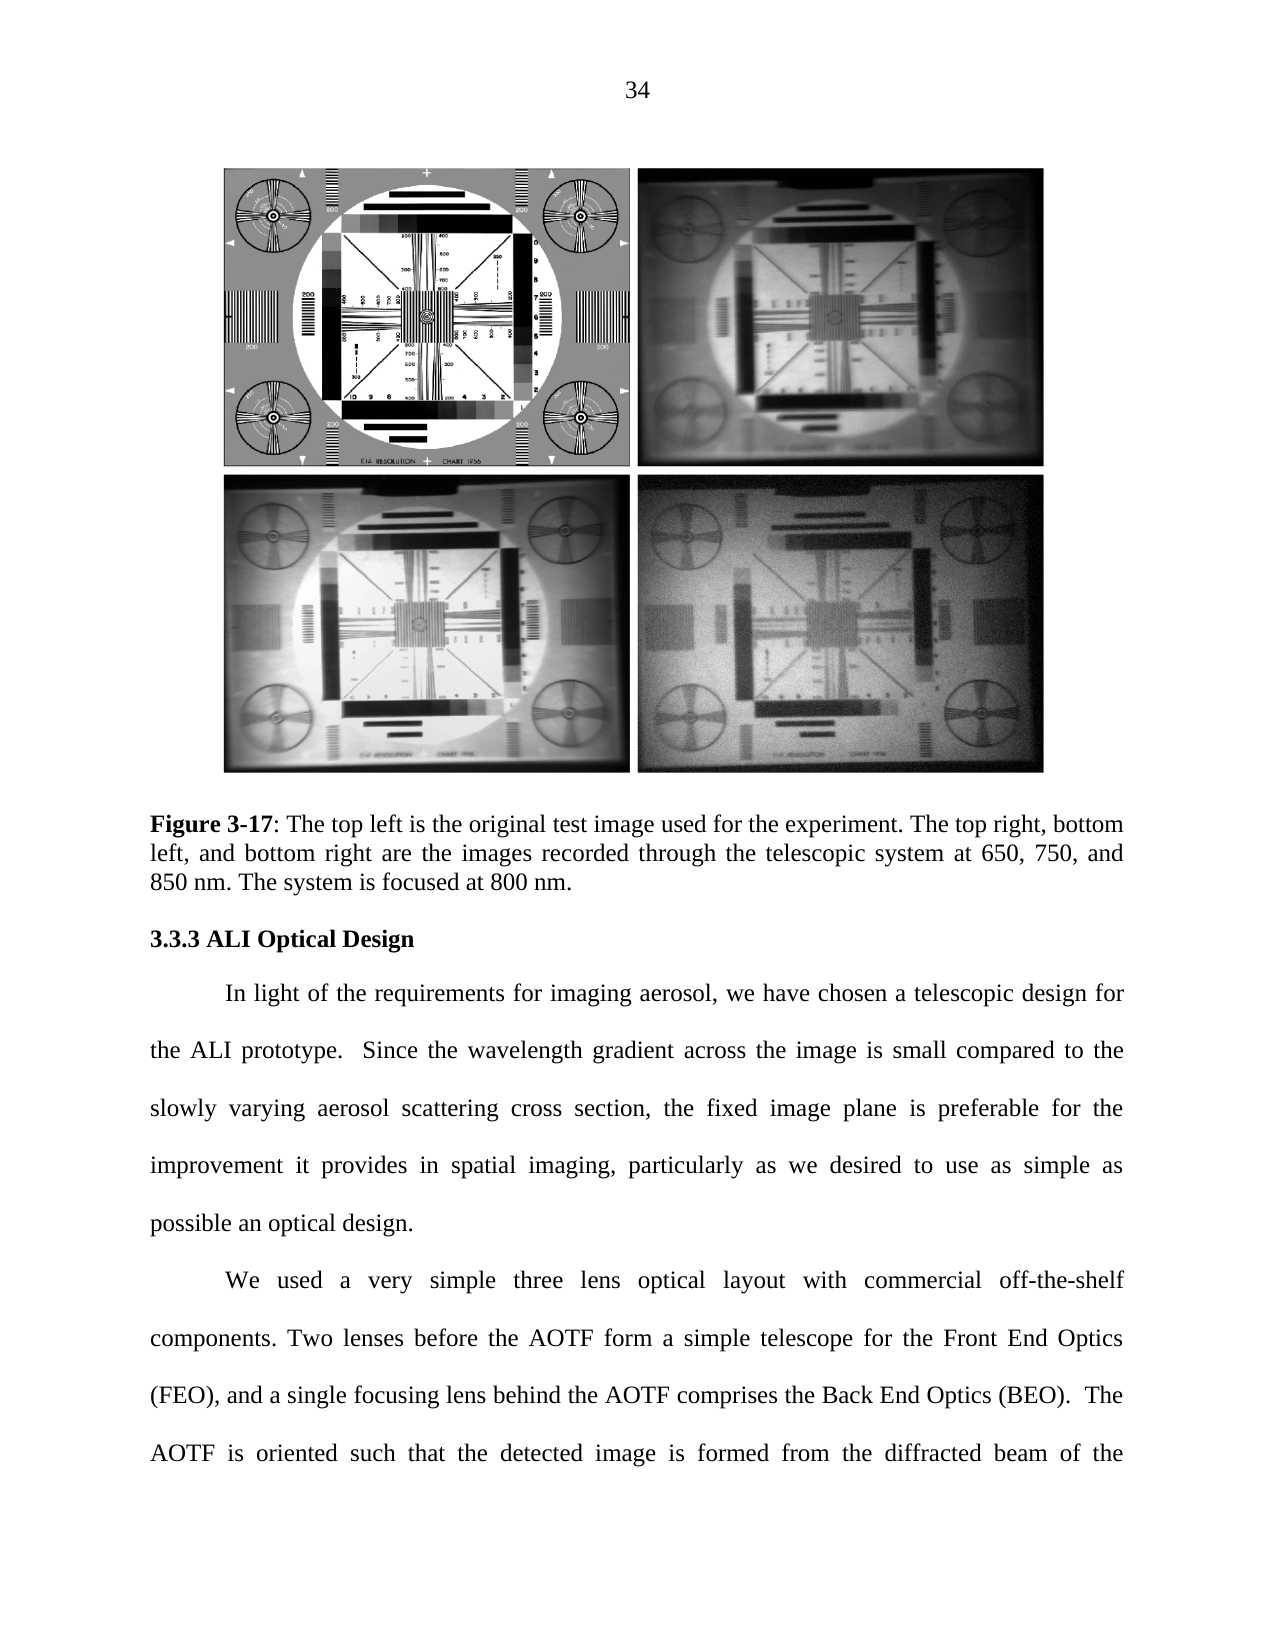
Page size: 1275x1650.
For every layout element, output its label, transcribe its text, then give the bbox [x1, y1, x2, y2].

picture [211, 150, 1064, 781]
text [150, 1266, 1125, 1467]
subtitle 3.3.3 ALI Optical Design [150, 924, 1125, 953]
text Figure 3-17: The top left is the original test image used for the experiment. The top right, bottom left, and bottom right are the images recorded through the telescopic system at 650, 750, and 850 nm. The system is focused at 800 nm. [150, 809, 1125, 896]
text In light of the requirements for imaging aerosol, we have chosen a telescopic design for the ALI prototype. Since the wavelength gradient across the image is small compared to the slowly varying aerosol scattering cross section, the fixed image plane is preferable for the improvement it provides in spatial imaging, particularly as we desired to use as simple as possible an optical design. [150, 978, 1125, 1237]
